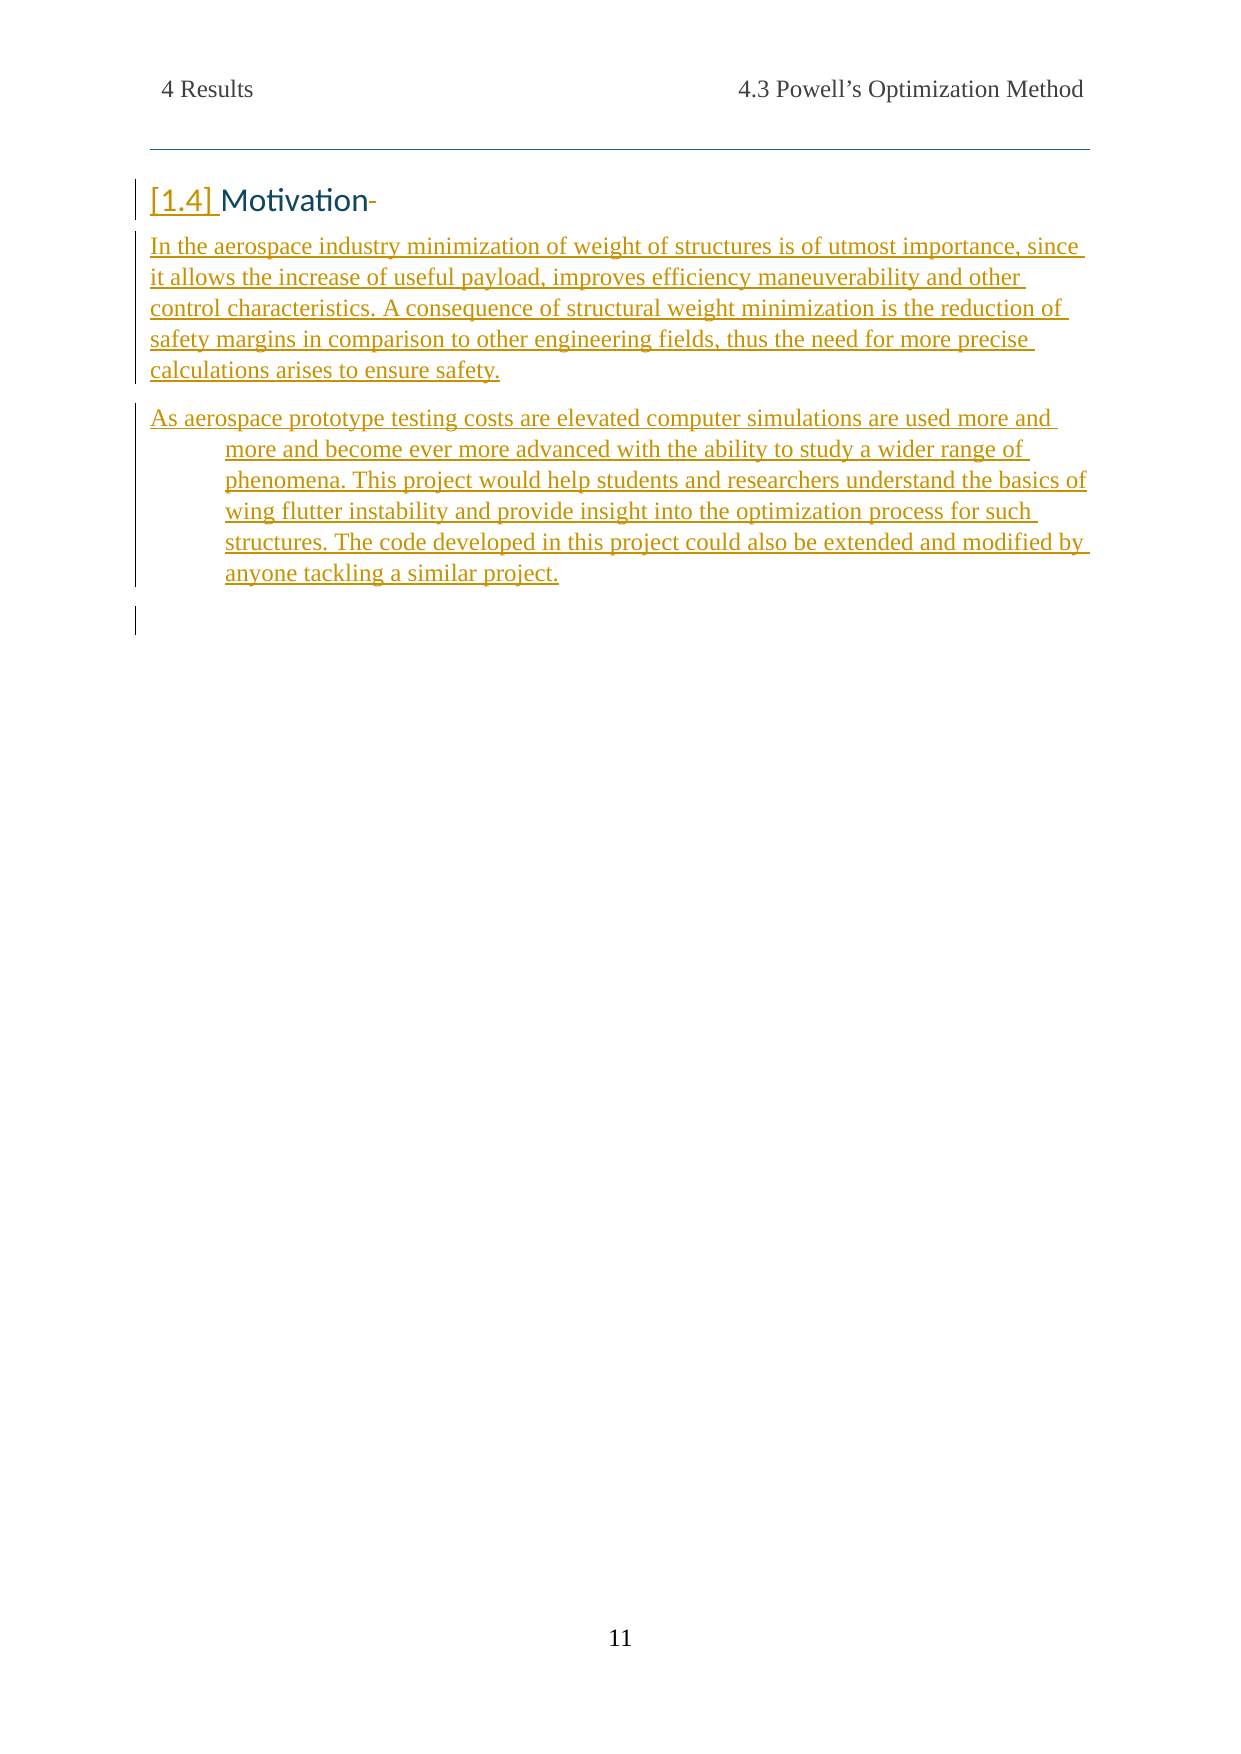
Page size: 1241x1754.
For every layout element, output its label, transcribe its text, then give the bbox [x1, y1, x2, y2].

subtitle Motivation [150, 179, 1090, 220]
